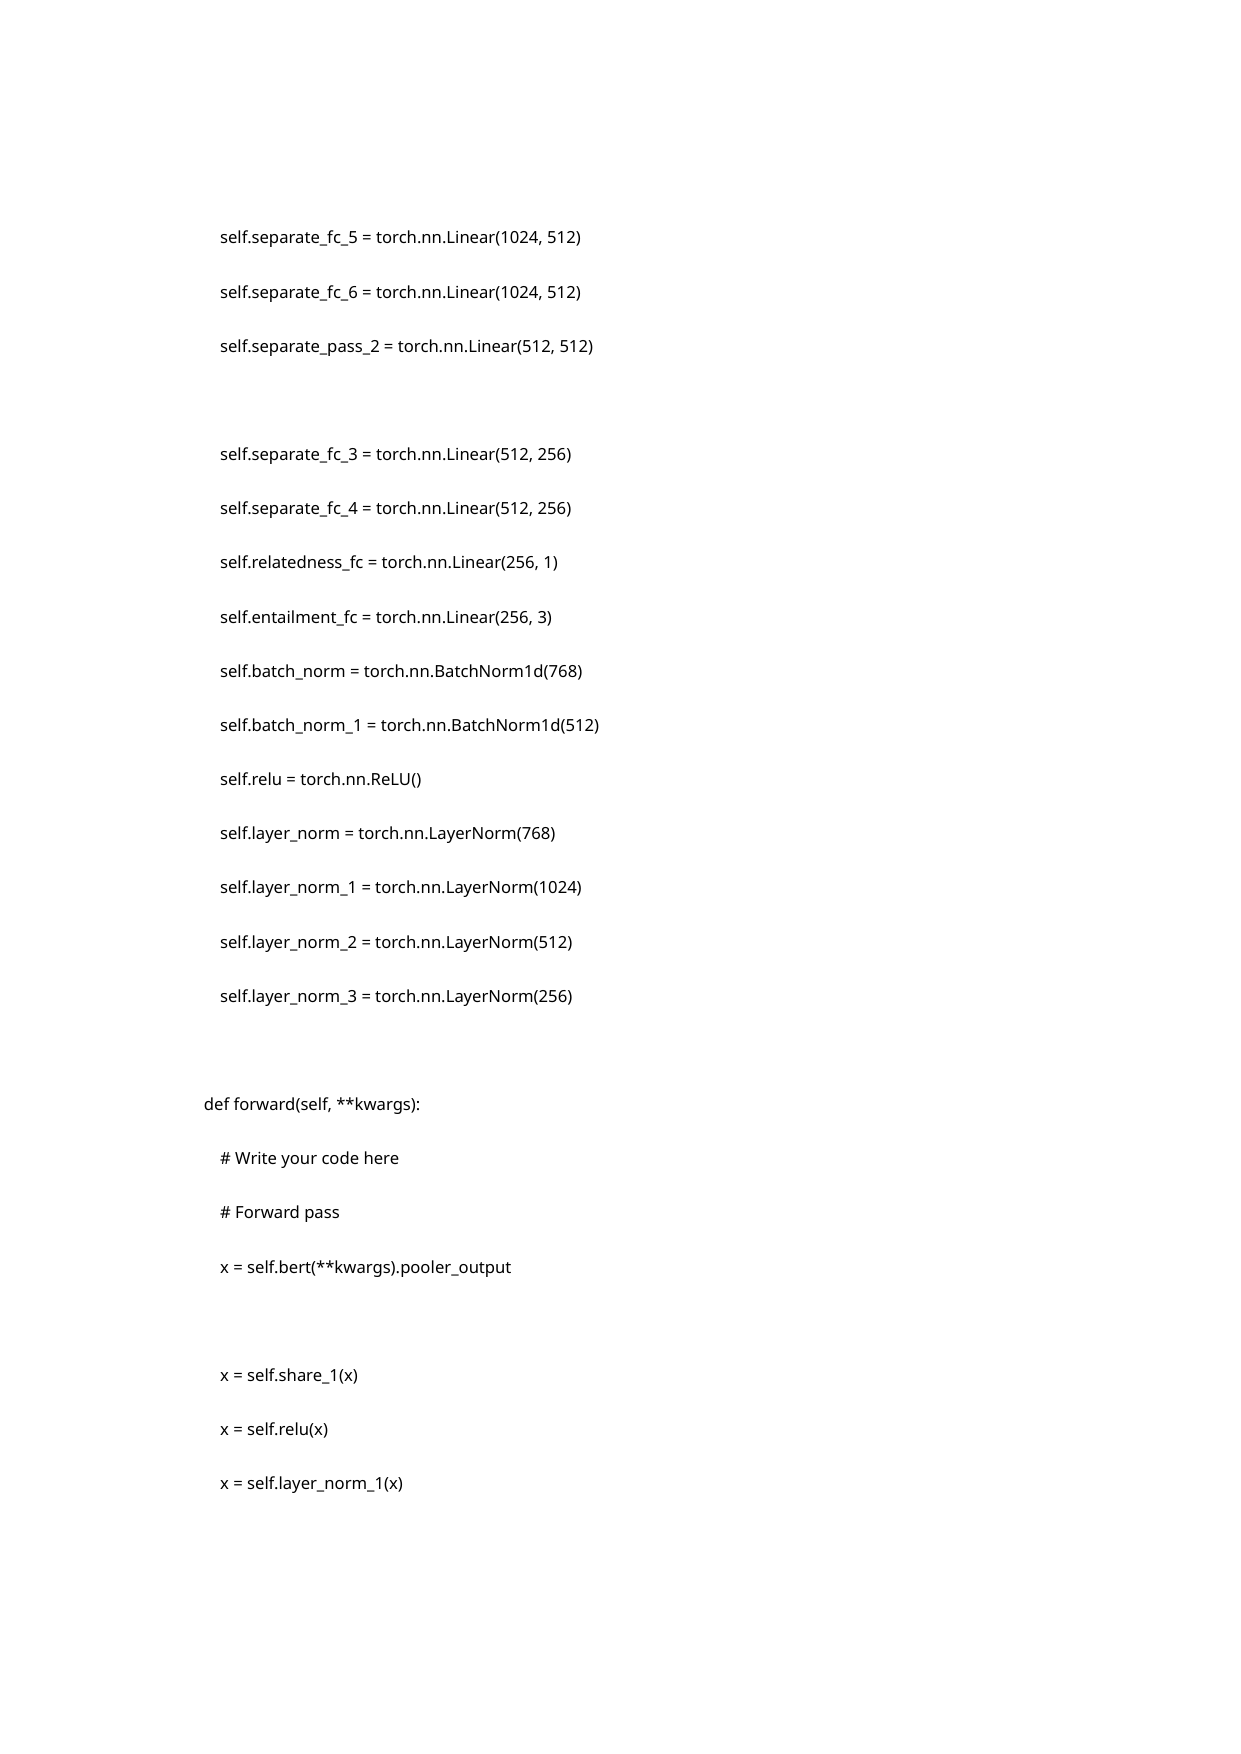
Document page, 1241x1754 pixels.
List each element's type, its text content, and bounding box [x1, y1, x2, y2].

text x = self.relu(x) [187, 1410, 1053, 1448]
text self.separate_fc_3 = torch.nn.Linear(512, 256) [187, 435, 1053, 473]
text self.separate_pass_2 = torch.nn.Linear(512, 512) [187, 327, 1053, 364]
text self.layer_norm = torch.nn.LayerNorm(768) [187, 814, 1053, 852]
text x = self.share_1(x) [187, 1356, 1053, 1394]
text self.separate_fc_4 = torch.nn.Linear(512, 256) [187, 489, 1053, 527]
text self.layer_norm_1 = torch.nn.LayerNorm(1024) [187, 869, 1053, 906]
text self.entailment_fc = torch.nn.Linear(256, 3) [187, 598, 1053, 635]
text x = self.bert(**kwargs).pooler_output [187, 1248, 1053, 1285]
text self.layer_norm_3 = torch.nn.LayerNorm(256) [187, 977, 1053, 1014]
text def forward(self, **kwargs): [187, 1085, 1053, 1123]
text self.separate_fc_6 = torch.nn.Linear(1024, 512) [187, 273, 1053, 310]
text # Write your code here [187, 1139, 1053, 1177]
text # Forward pass [187, 1194, 1053, 1231]
text x = self.layer_norm_1(x) [187, 1464, 1053, 1502]
text self.relu = torch.nn.ReLU() [187, 760, 1053, 798]
text self.separate_fc_5 = torch.nn.Linear(1024, 512) [187, 219, 1053, 256]
text self.batch_norm_1 = torch.nn.BatchNorm1d(512) [187, 706, 1053, 744]
text self.relatedness_fc = torch.nn.Linear(256, 1) [187, 544, 1053, 581]
text self.layer_norm_2 = torch.nn.LayerNorm(512) [187, 923, 1053, 960]
text self.batch_norm = torch.nn.BatchNorm1d(768) [187, 652, 1053, 689]
